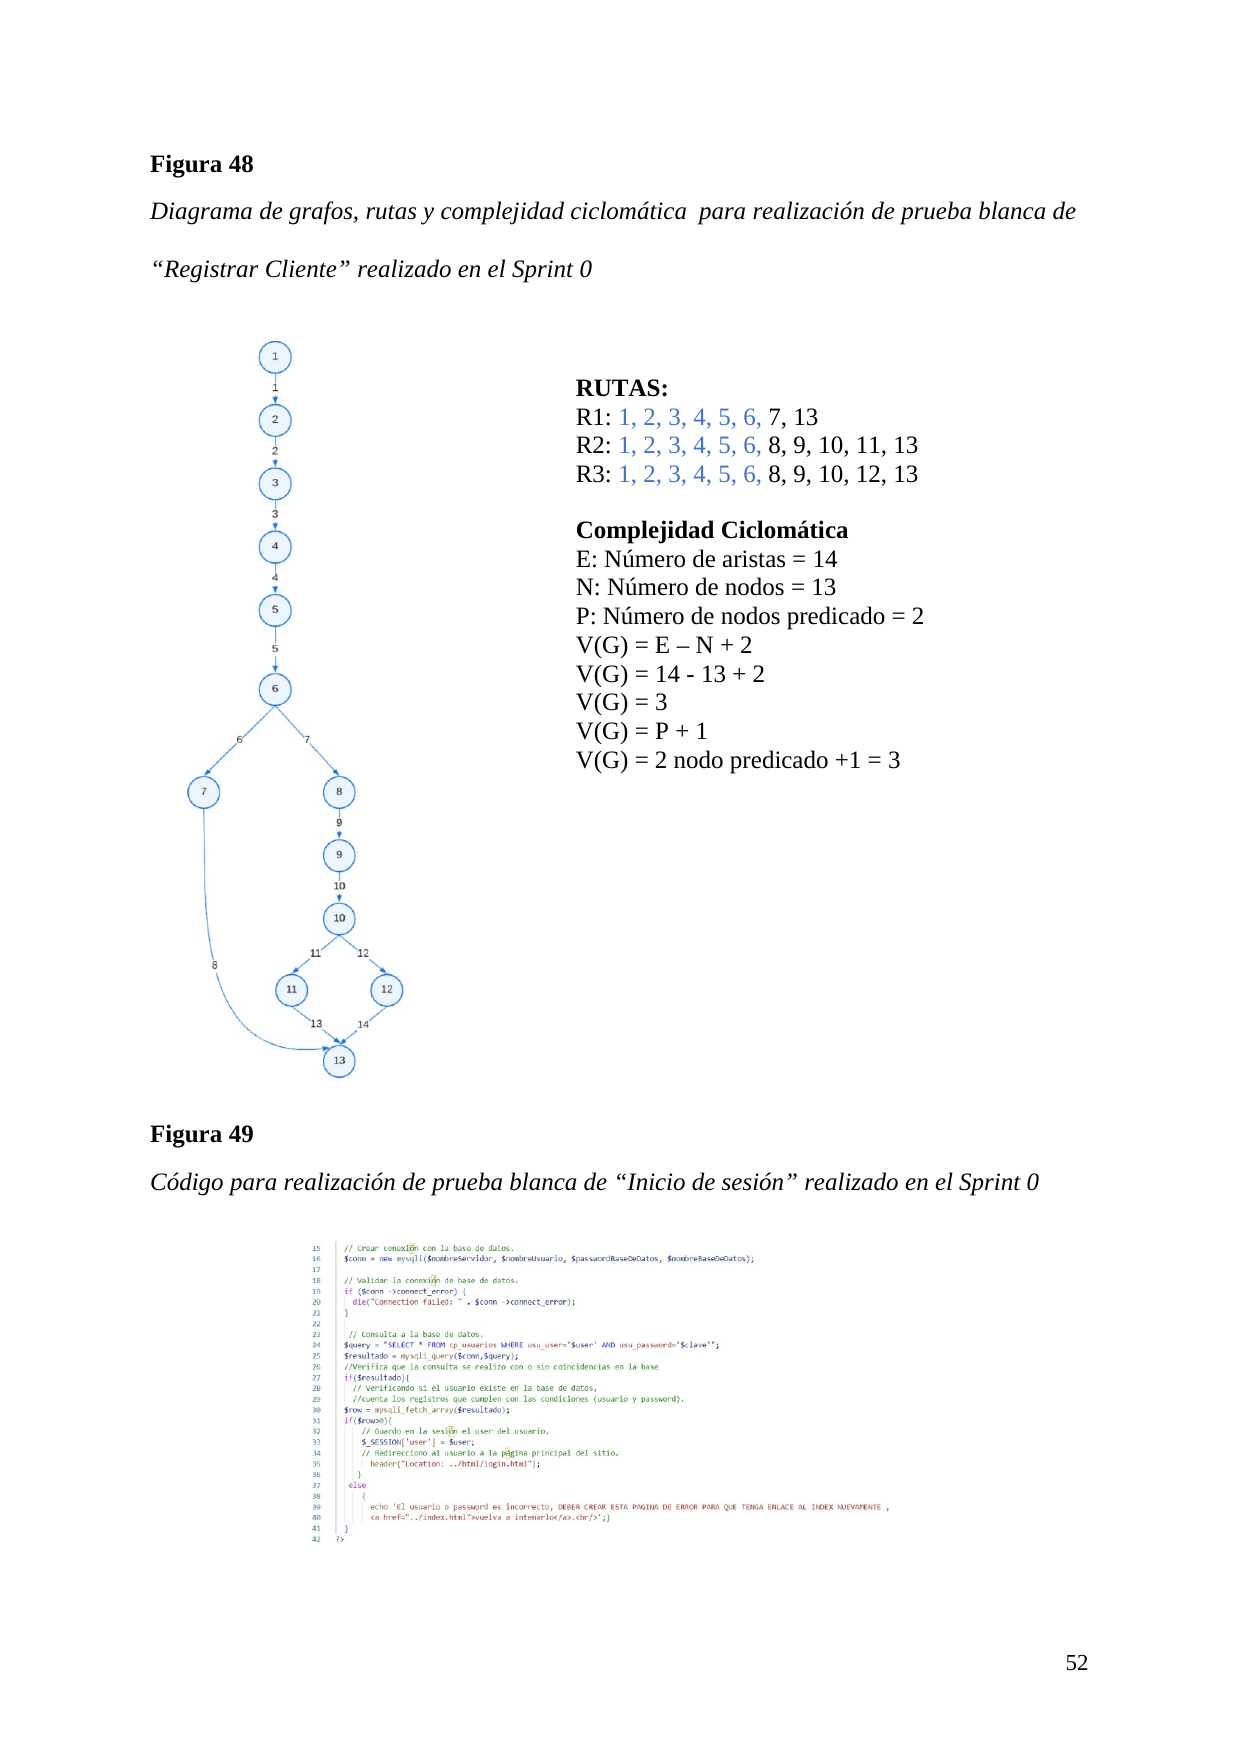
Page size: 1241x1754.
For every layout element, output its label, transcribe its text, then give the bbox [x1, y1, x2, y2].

text V(G) = 2 nodo predicado +1 = 3 [576, 745, 1146, 774]
text R2: 1, 2, 3, 4, 5, 6, 8, 9, 10, 11, 13 [576, 431, 1146, 459]
text Complejidad Ciclomática E: Número de aristas = 14 N: Número de nodos = 13 [576, 515, 850, 601]
subtitle Figura 49 [150, 1119, 1146, 1148]
text P: Número de nodos predicado = 2 V(G) = E – N + 2 [576, 601, 926, 659]
text Diagrama de grafos, rutas y complejidad ciclomática para realización de prueba blanca de “Registrar Cliente” realizado en el Sprint 0 [150, 196, 1081, 282]
subtitle RUTAS: [576, 373, 1146, 402]
text R1: 1, 2, 3, 4, 5, 6, 7, 13 [576, 402, 1146, 431]
text Código para realización de prueba blanca de “Inicio de sesión” realizado en el Sprint 0 [150, 1167, 1146, 1196]
text R3: 1, 2, 3, 4, 5, 6, 8, 9, 10, 12, 13 [576, 459, 1146, 488]
text V(G) = 3 V(G) = P + 1 [576, 687, 718, 745]
picture [311, 1241, 889, 1542]
picture [186, 341, 404, 1079]
subtitle Figura 48 [150, 149, 1146, 177]
text V(G) = 14 - 13 + 2 [576, 659, 1146, 687]
